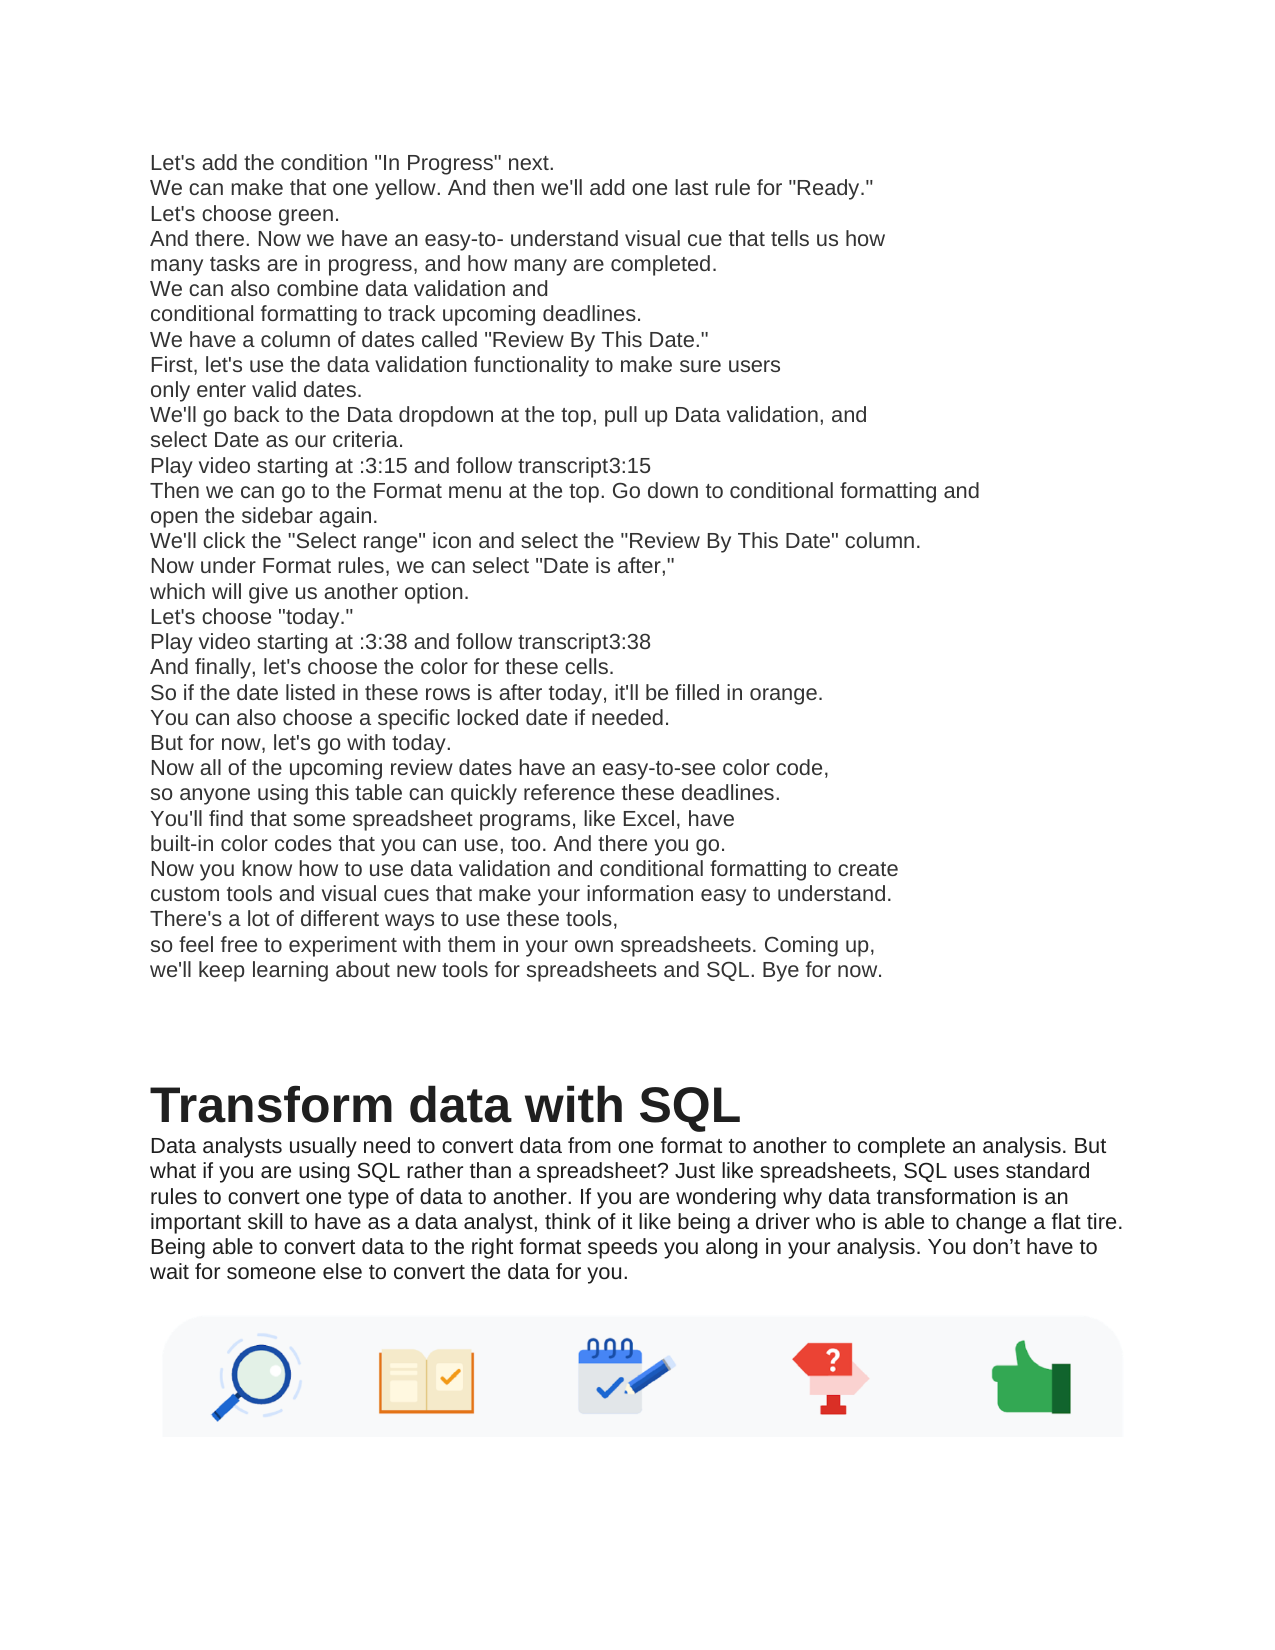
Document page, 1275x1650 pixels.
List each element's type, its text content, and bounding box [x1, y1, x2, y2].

text select Date as our criteria. [150, 427, 1125, 452]
text so feel free to experiment with them in your own spreadsheets. Coming up, [150, 931, 1125, 957]
text Let's add the condition "In Progress" next. [150, 150, 1125, 175]
text Now you know how to use data validation and conditional formatting to create [150, 856, 1125, 881]
text only enter valid dates. [150, 377, 1125, 402]
text You'll find that some spreadsheet programs, like Excel, have [150, 805, 1125, 831]
text Now all of the upcoming review dates have an easy-to-see color code, [150, 755, 1125, 780]
text we'll keep learning about new tools for spreadsheets and SQL. Bye for now. [150, 957, 1125, 982]
text open the sidebar again. [150, 503, 1125, 528]
text And finally, let's choose the color for these cells. [150, 654, 1125, 679]
text so anyone using this table can quickly reference these deadlines. [150, 780, 1125, 805]
text There's a lot of different ways to use these tools, [150, 906, 1125, 931]
text And there. Now we have an easy-to- understand visual cue that tells us how [150, 226, 1125, 251]
text We can make that one yellow. And then we'll add one last rule for "Ready." [150, 175, 1125, 200]
text But for now, let's go with today. [150, 730, 1125, 755]
picture [150, 1313, 1125, 1437]
text which will give us another option. [150, 578, 1125, 604]
text We have a column of dates called "Review By This Date." [150, 326, 1125, 352]
text many tasks are in progress, and how many are completed. [150, 251, 1125, 276]
text So if the date listed in these rows is after today, it'll be filled in orange. [150, 679, 1125, 704]
text First, let's use the data validation functionality to make sure users [150, 352, 1125, 377]
text Now under Format rules, we can select "Date is after," [150, 553, 1125, 578]
text Play video starting at :3:15 and follow transcript3:15 [150, 452, 1125, 478]
text Let's choose green. [150, 200, 1125, 226]
text Data analysts usually need to convert data from one format to another to complete an analysis. But what if you are using SQL rather than a spreadsheet? Just like spreadsheets, SQL uses standard rules to convert one type of data to another. If you are wondering why data transformation is an important skill to have as a data analyst, think of it like being a driver who is able to change a flat tire. Being able to convert data to the right format speeds you along in your analysis. You don’t have to wait for someone else to convert the data for you. [150, 1133, 1125, 1284]
text Play video starting at :3:38 and follow transcript3:38 [150, 629, 1125, 654]
text We'll go back to the Data dropdown at the top, pull up Data validation, and [150, 402, 1125, 427]
text Then we can go to the Format menu at the top. Go down to conditional formatting and [150, 478, 1125, 503]
text conditional formatting to track upcoming deadlines. [150, 301, 1125, 326]
text We'll click the "Select range" icon and select the "Review By This Date" column. [150, 528, 1125, 553]
text Let's choose "today." [150, 604, 1125, 629]
text We can also combine data validation and [150, 276, 1125, 301]
subtitle Transform data with SQL [150, 1076, 1125, 1133]
text built-in color codes that you can use, too. And there you go. [150, 831, 1125, 856]
text custom tools and visual cues that make your information easy to understand. [150, 881, 1125, 906]
text You can also choose a specific locked date if needed. [150, 704, 1125, 730]
